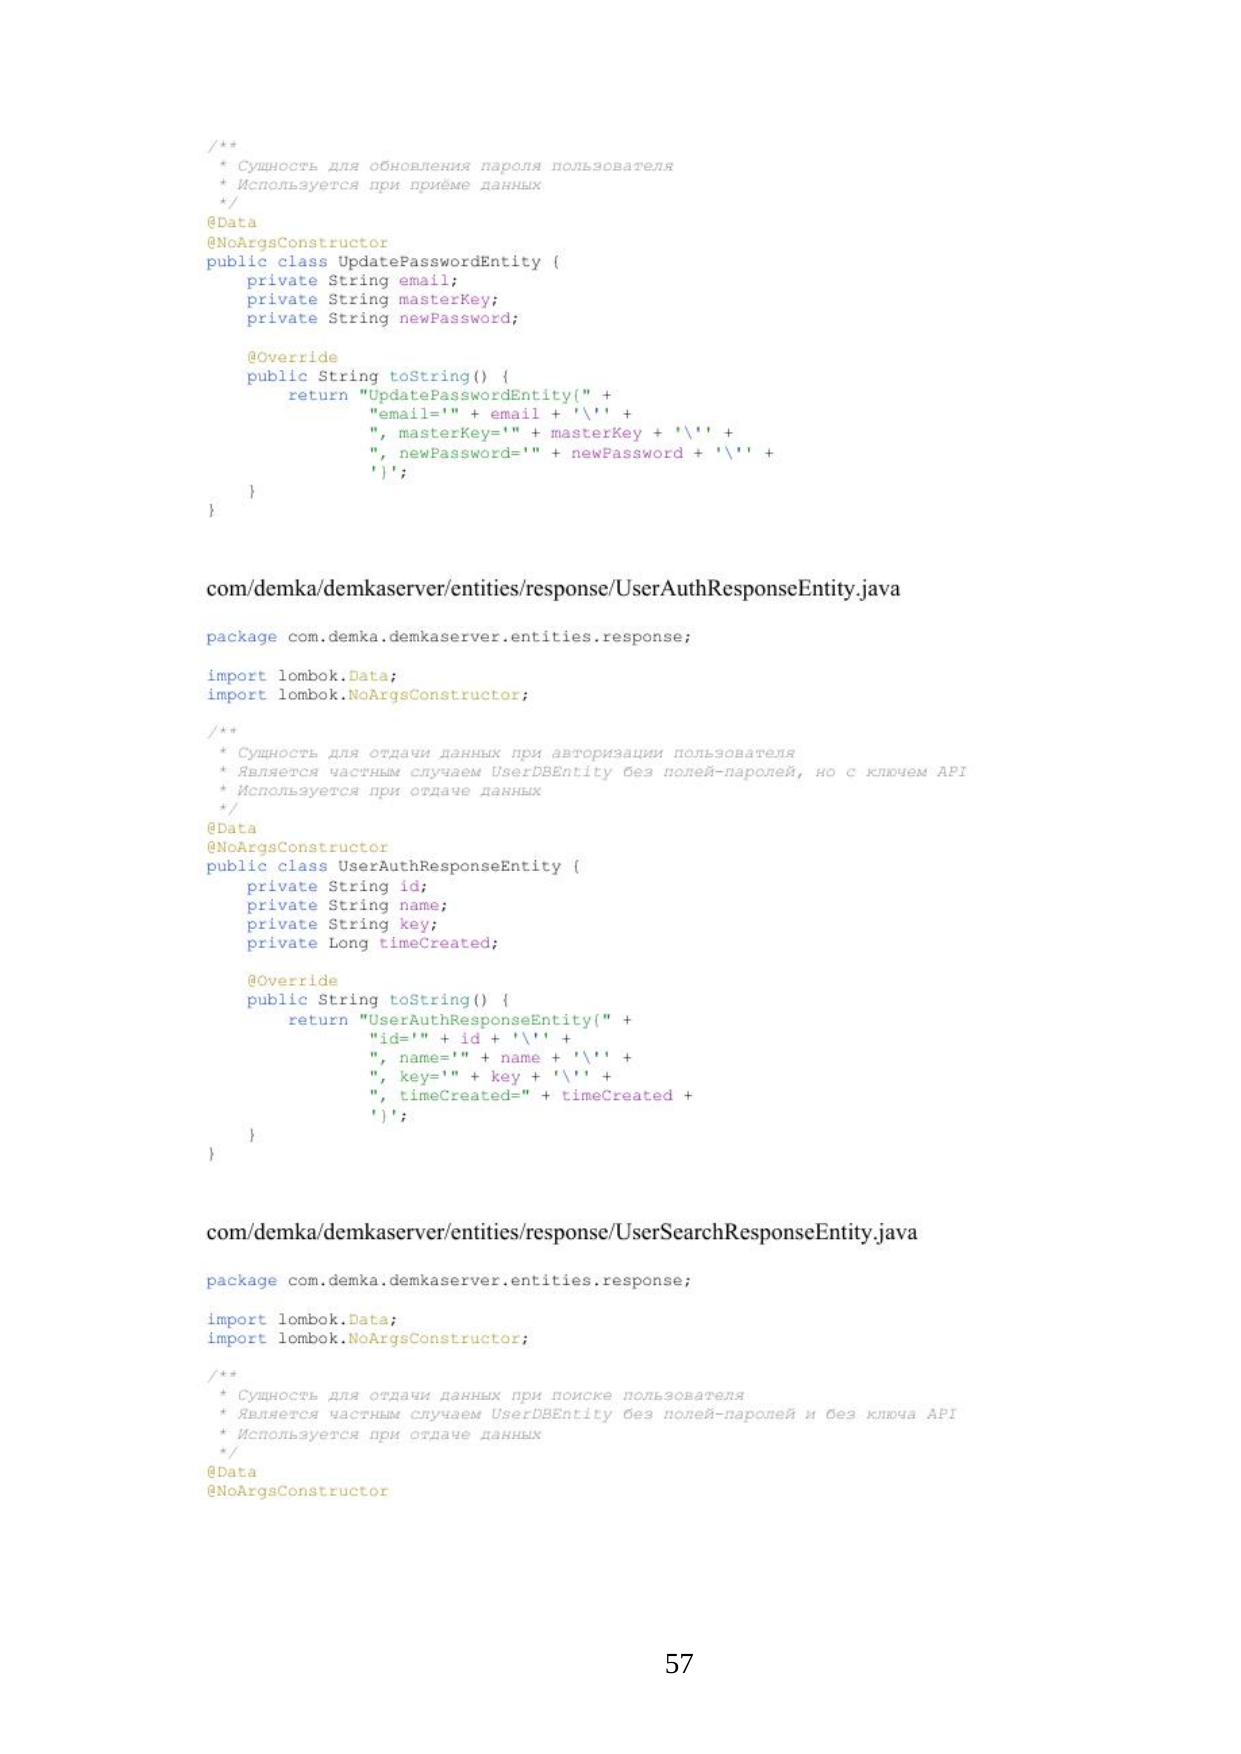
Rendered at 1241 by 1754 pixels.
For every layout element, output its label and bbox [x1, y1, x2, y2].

picture [177, 118, 1182, 1539]
